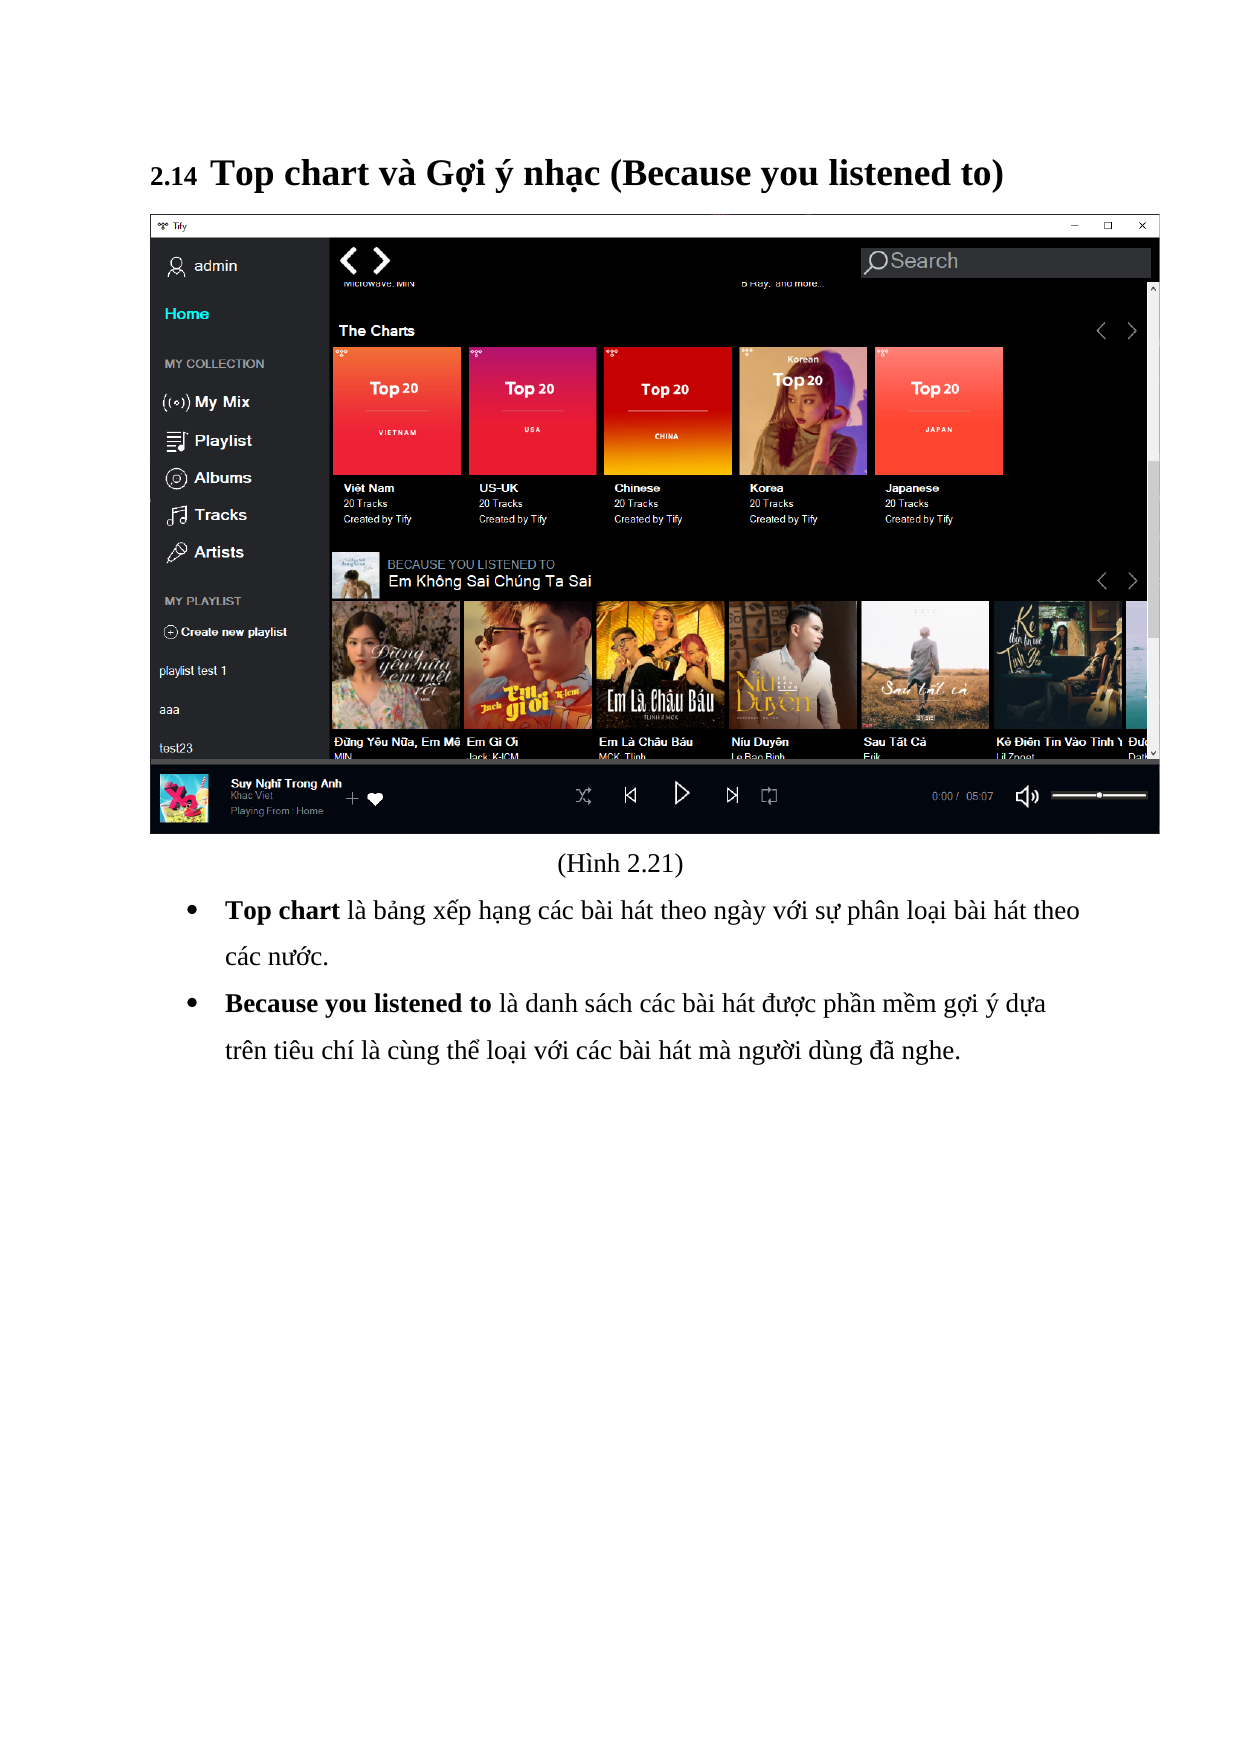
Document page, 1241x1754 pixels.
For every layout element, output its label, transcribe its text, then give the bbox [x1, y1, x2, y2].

text (Hình 2.21) [150, 847, 1090, 878]
list Top chart là bảng xếp hạng các bài hát theo ngày với sự phân loại bài hát theo các nước. [187, 894, 1090, 972]
subtitle Top chart và Gợi ý nhạc (Because you listened to) [150, 150, 1090, 193]
picture [150, 214, 1160, 834]
list Because you listened to là danh sách các bài hát được phần mềm gợi ý dựa trên tiêu chí là cùng thể loại với các bài hát mà người dùng đã nghe. [187, 987, 1090, 1065]
